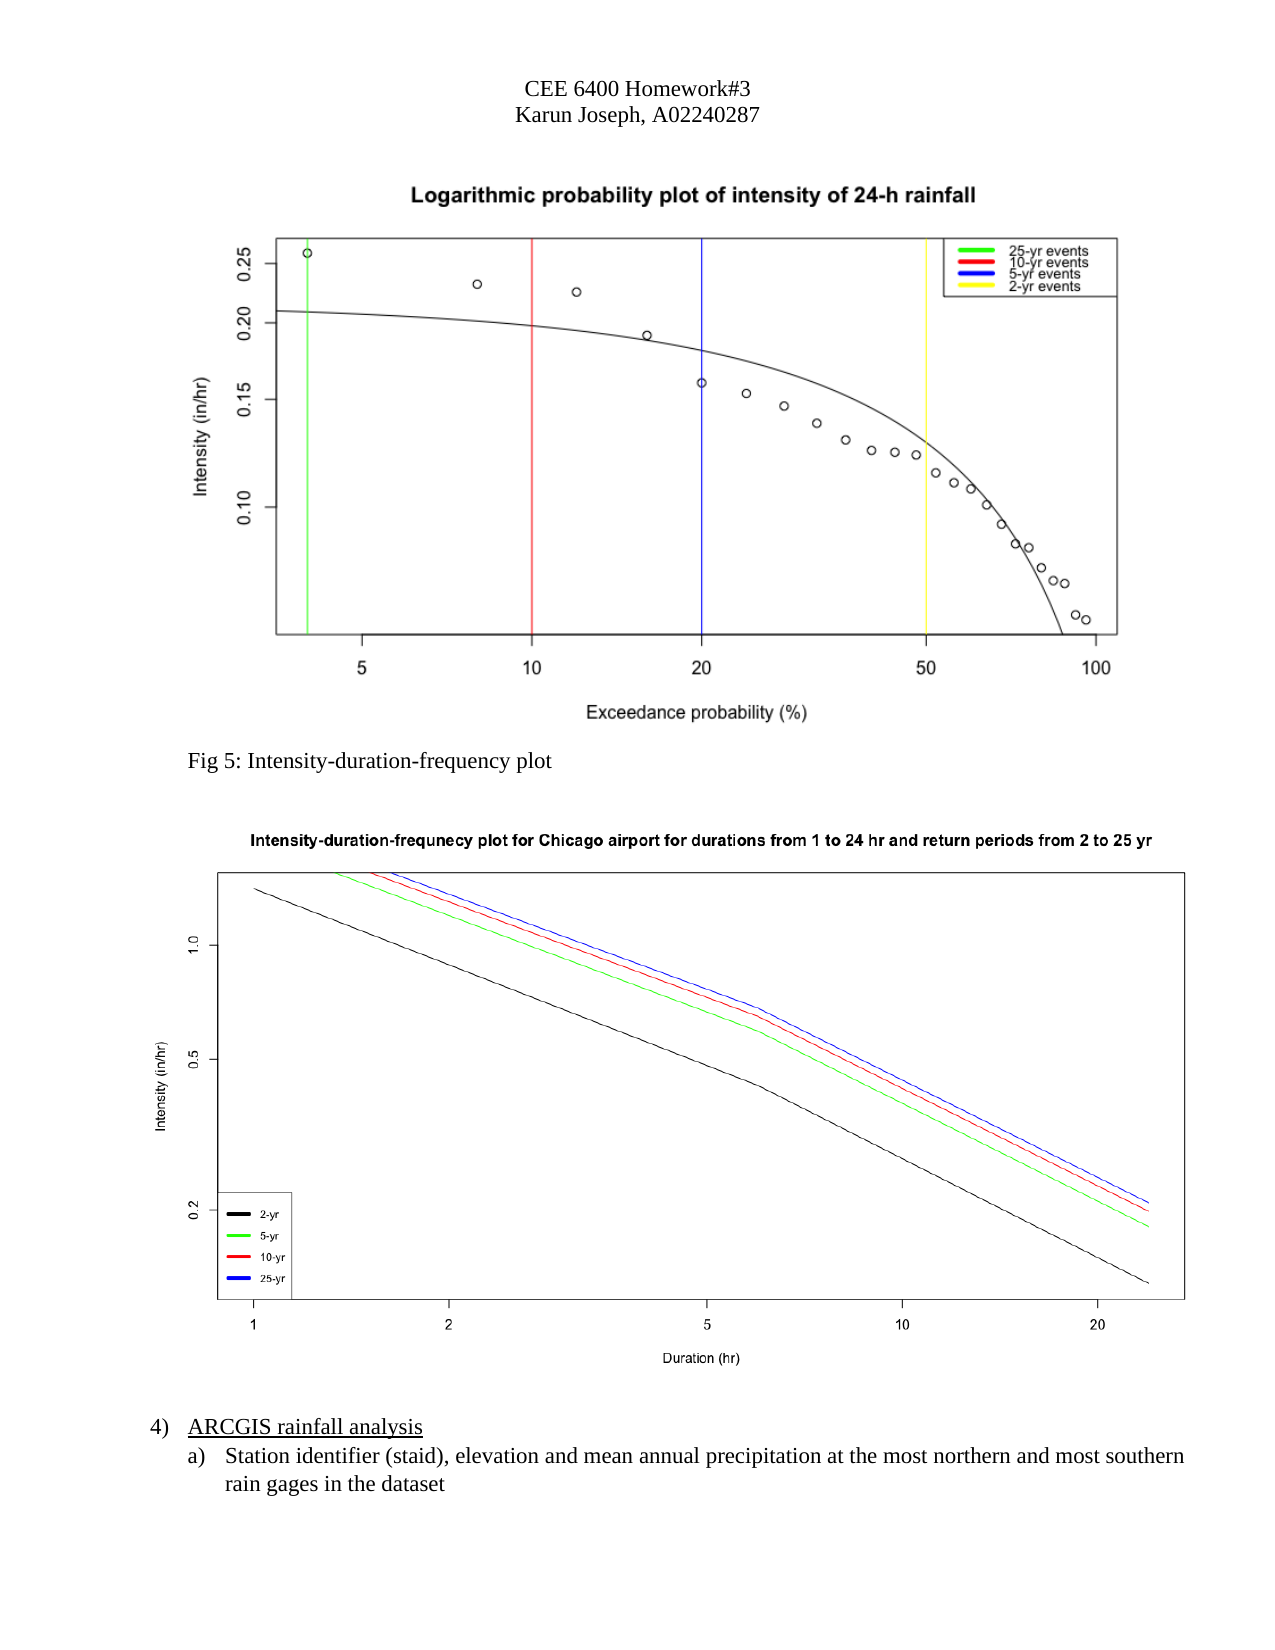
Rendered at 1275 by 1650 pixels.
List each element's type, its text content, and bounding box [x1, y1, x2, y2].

picture [150, 806, 1219, 1383]
list Station identifier (staid), elevation and mean annual precipitation at the most northern and most southern rain gages in the dataset [187, 1442, 1191, 1497]
list Fig 5: Intensity-duration-frequency plot [187, 747, 1191, 774]
list ARCGIS rainfall analysis [150, 1413, 1191, 1440]
picture [187, 150, 1163, 746]
